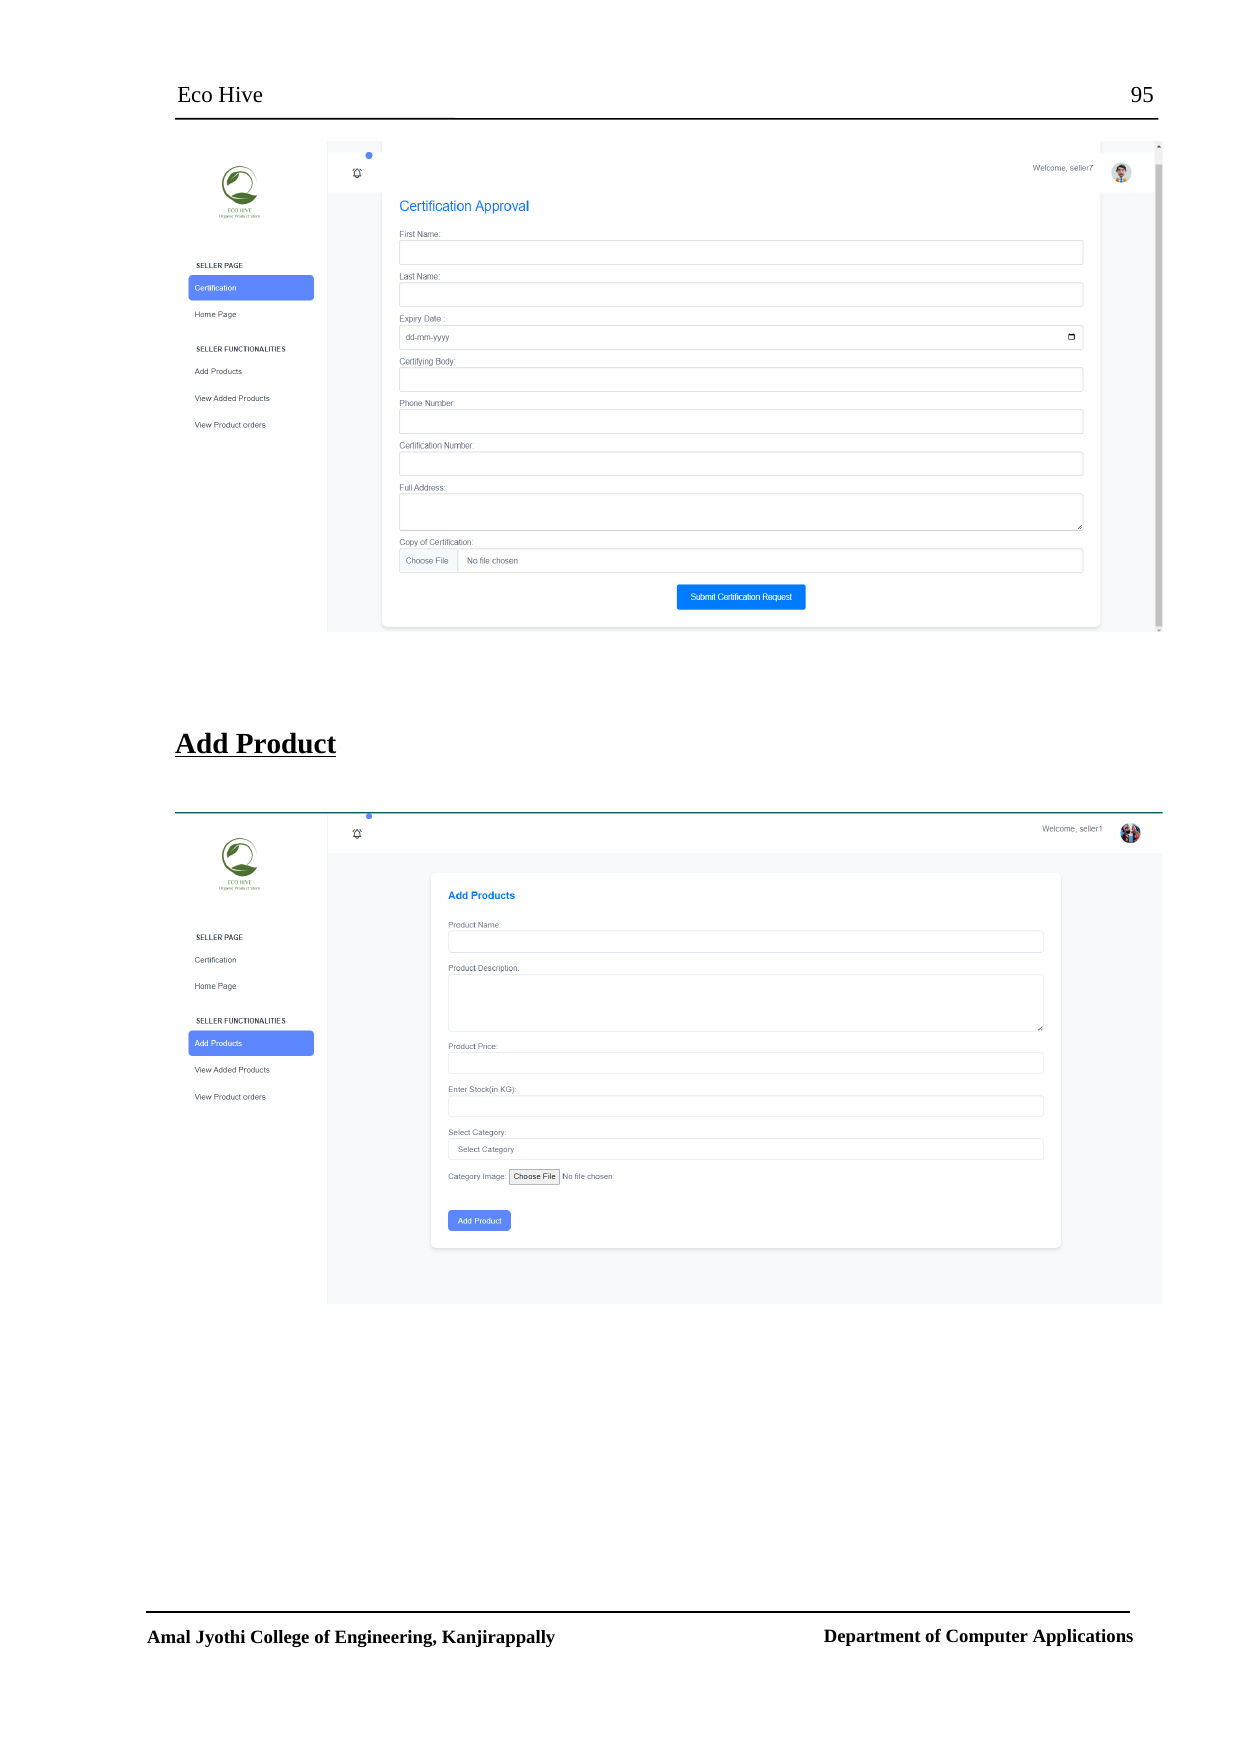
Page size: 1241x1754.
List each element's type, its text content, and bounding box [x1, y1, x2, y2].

subtitle Add Product [175, 727, 1102, 760]
picture [175, 812, 1163, 1304]
picture [175, 141, 1163, 632]
